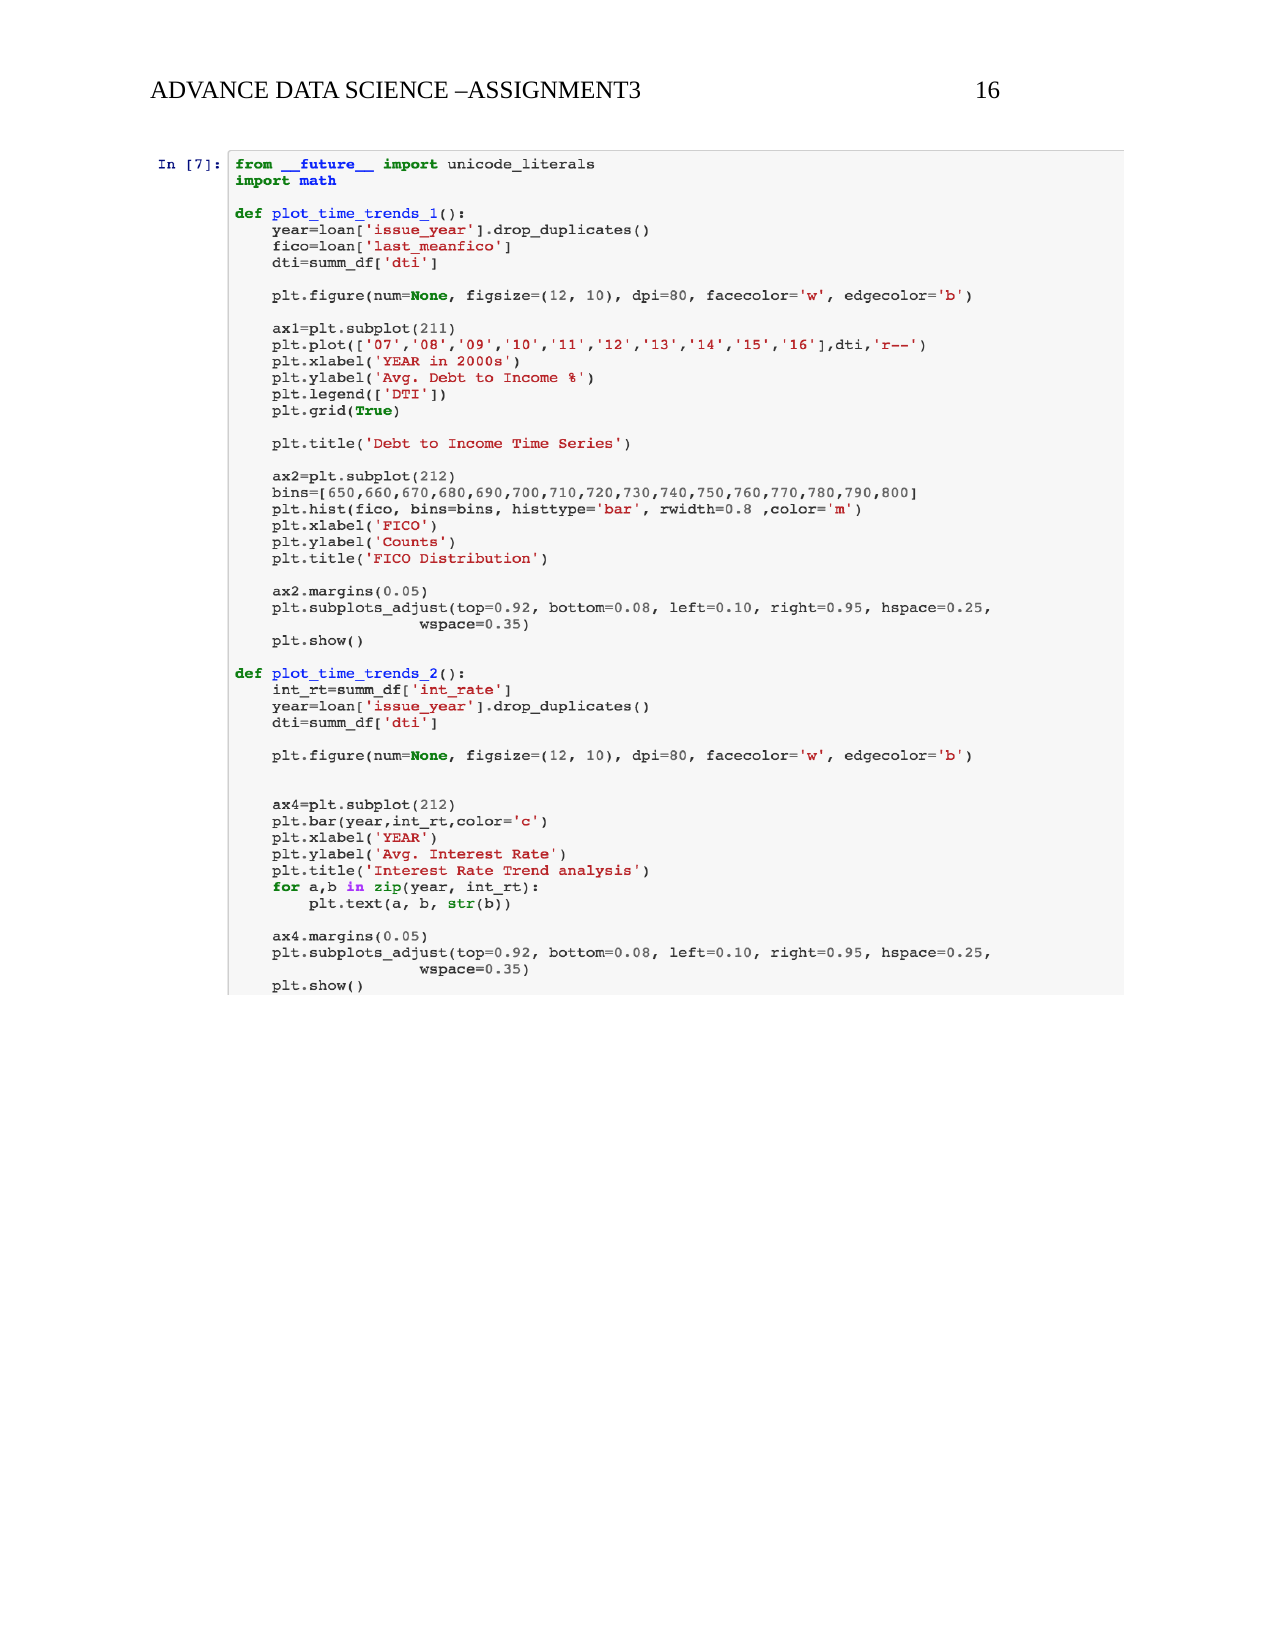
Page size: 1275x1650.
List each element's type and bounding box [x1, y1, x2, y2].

picture [151, 150, 1124, 995]
